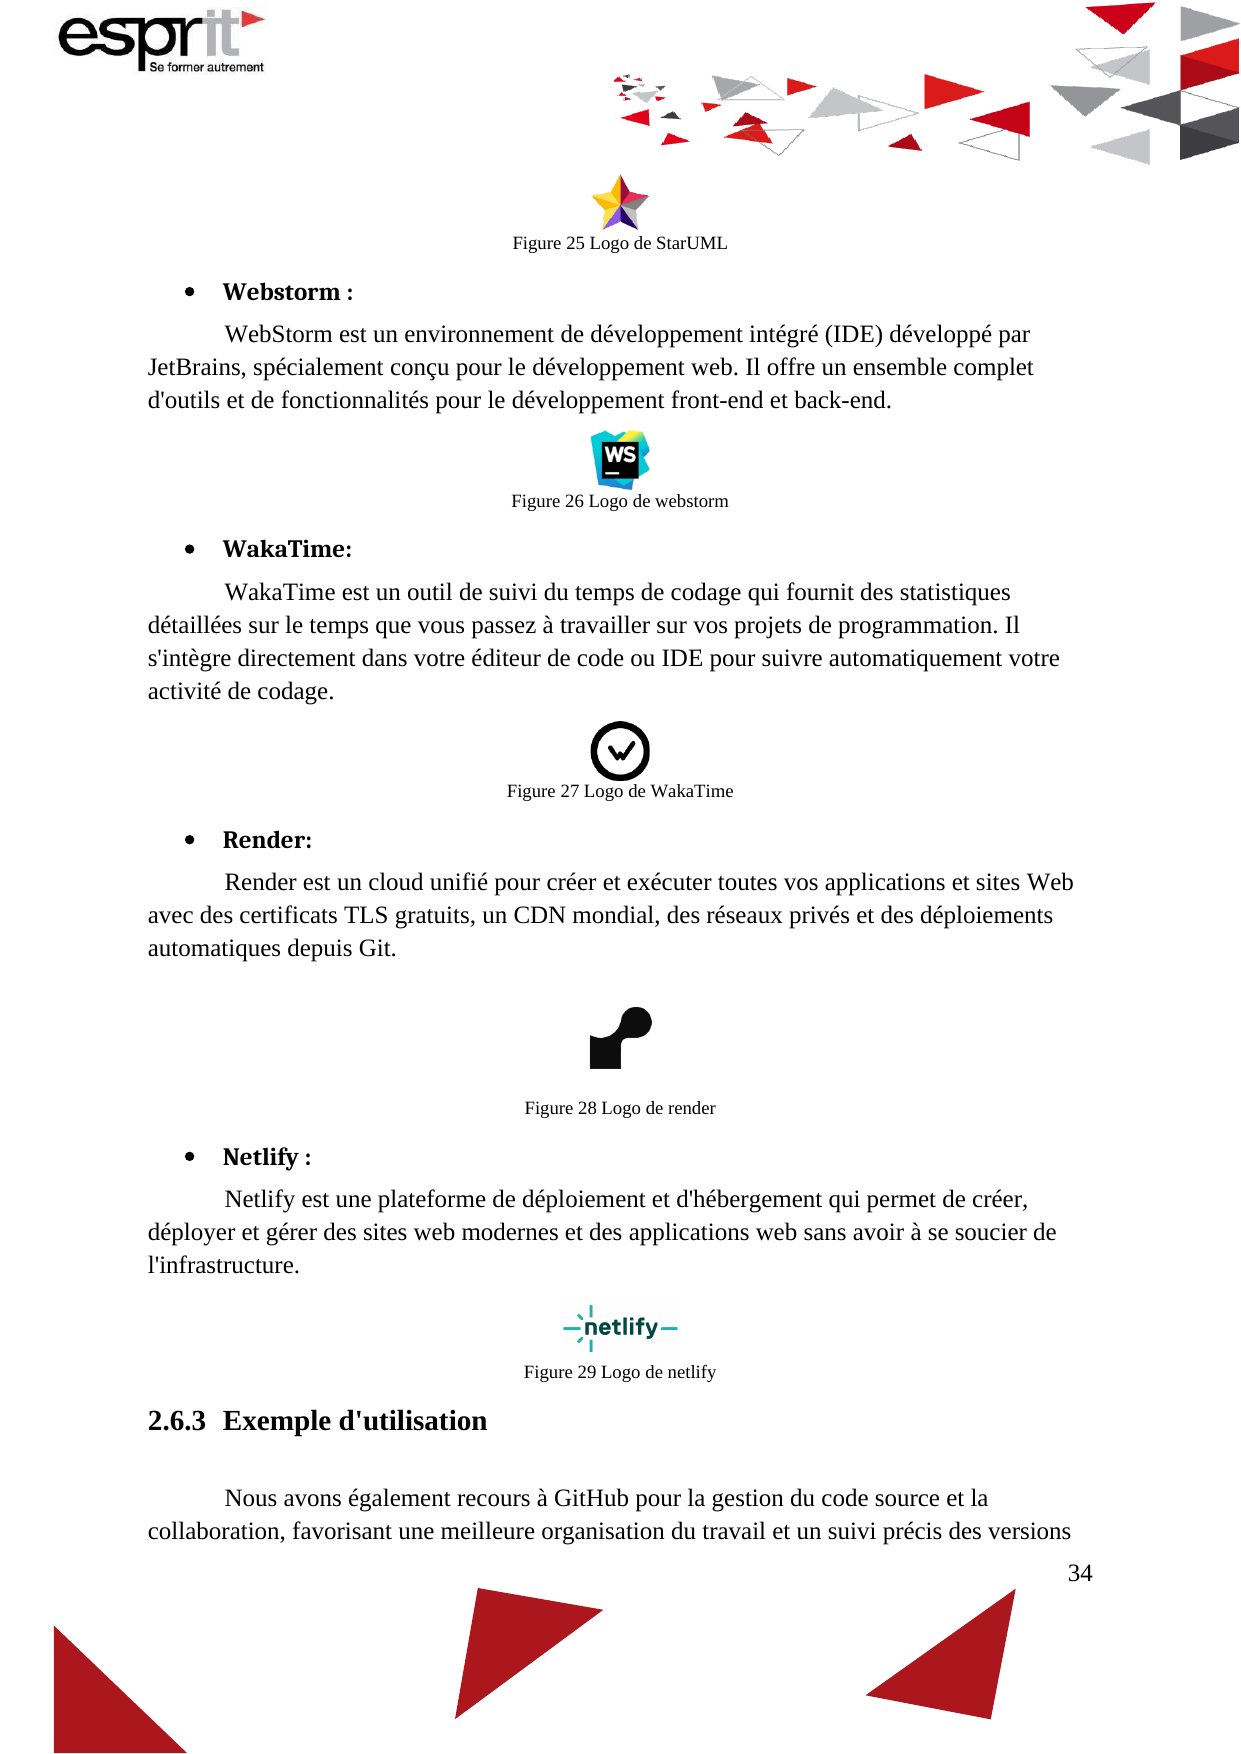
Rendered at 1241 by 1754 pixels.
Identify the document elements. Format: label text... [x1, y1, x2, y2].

text WebStorm est un environnement de développement intégré (IDE) développé par JetBrains, spécialement conçu pour le développement web. Il offre un ensemble complet d'outils et de fonctionnalités pour le développement front-end et back-end. [148, 319, 1093, 414]
text Figure 26 Logo de webstorm [148, 490, 1093, 511]
subtitle Webstorm : [185, 278, 1093, 307]
picture [561, 1295, 680, 1362]
picture [54, 7, 269, 75]
subtitle Render: [185, 826, 1093, 855]
picture [613, 0, 1241, 167]
text Figure 29 Logo de netlify [148, 1361, 1093, 1383]
text Render est un cloud unifié pour créer et exécuter toutes vos applications et sites Web avec des certificats TLS gratuits, un CDN mondial, des réseaux privés et des déploiements automatiques depuis Git. [148, 867, 1093, 962]
picture [590, 430, 650, 490]
subtitle Exemple d'utilisation [148, 1403, 1093, 1437]
subtitle WakaTime: [185, 535, 1093, 564]
picture [561, 978, 680, 1097]
subtitle Netlify : [185, 1143, 1093, 1171]
text WakaTime est un outil de suivi du temps de codage qui fournit des statistiques détaillées sur le temps que vous passez à travailler sur vos projets de programmation. Il s'intègre directement dans votre éditeur de code ou IDE pour suivre automatiquement votre activité de codage. [148, 577, 1093, 704]
text Figure 25 Logo de StarUML [148, 232, 1093, 254]
text Netlify est une plateforme de déploiement et d'hébergement qui permet de créer, déployer et gérer des sites web modernes et des applications web sans avoir à se soucier de l'infrastructure. [148, 1184, 1093, 1279]
picture [590, 721, 650, 781]
text Figure 27 Logo de WakaTime [148, 780, 1093, 802]
text Figure 28 Logo de render [148, 1097, 1093, 1118]
picture [590, 173, 650, 232]
